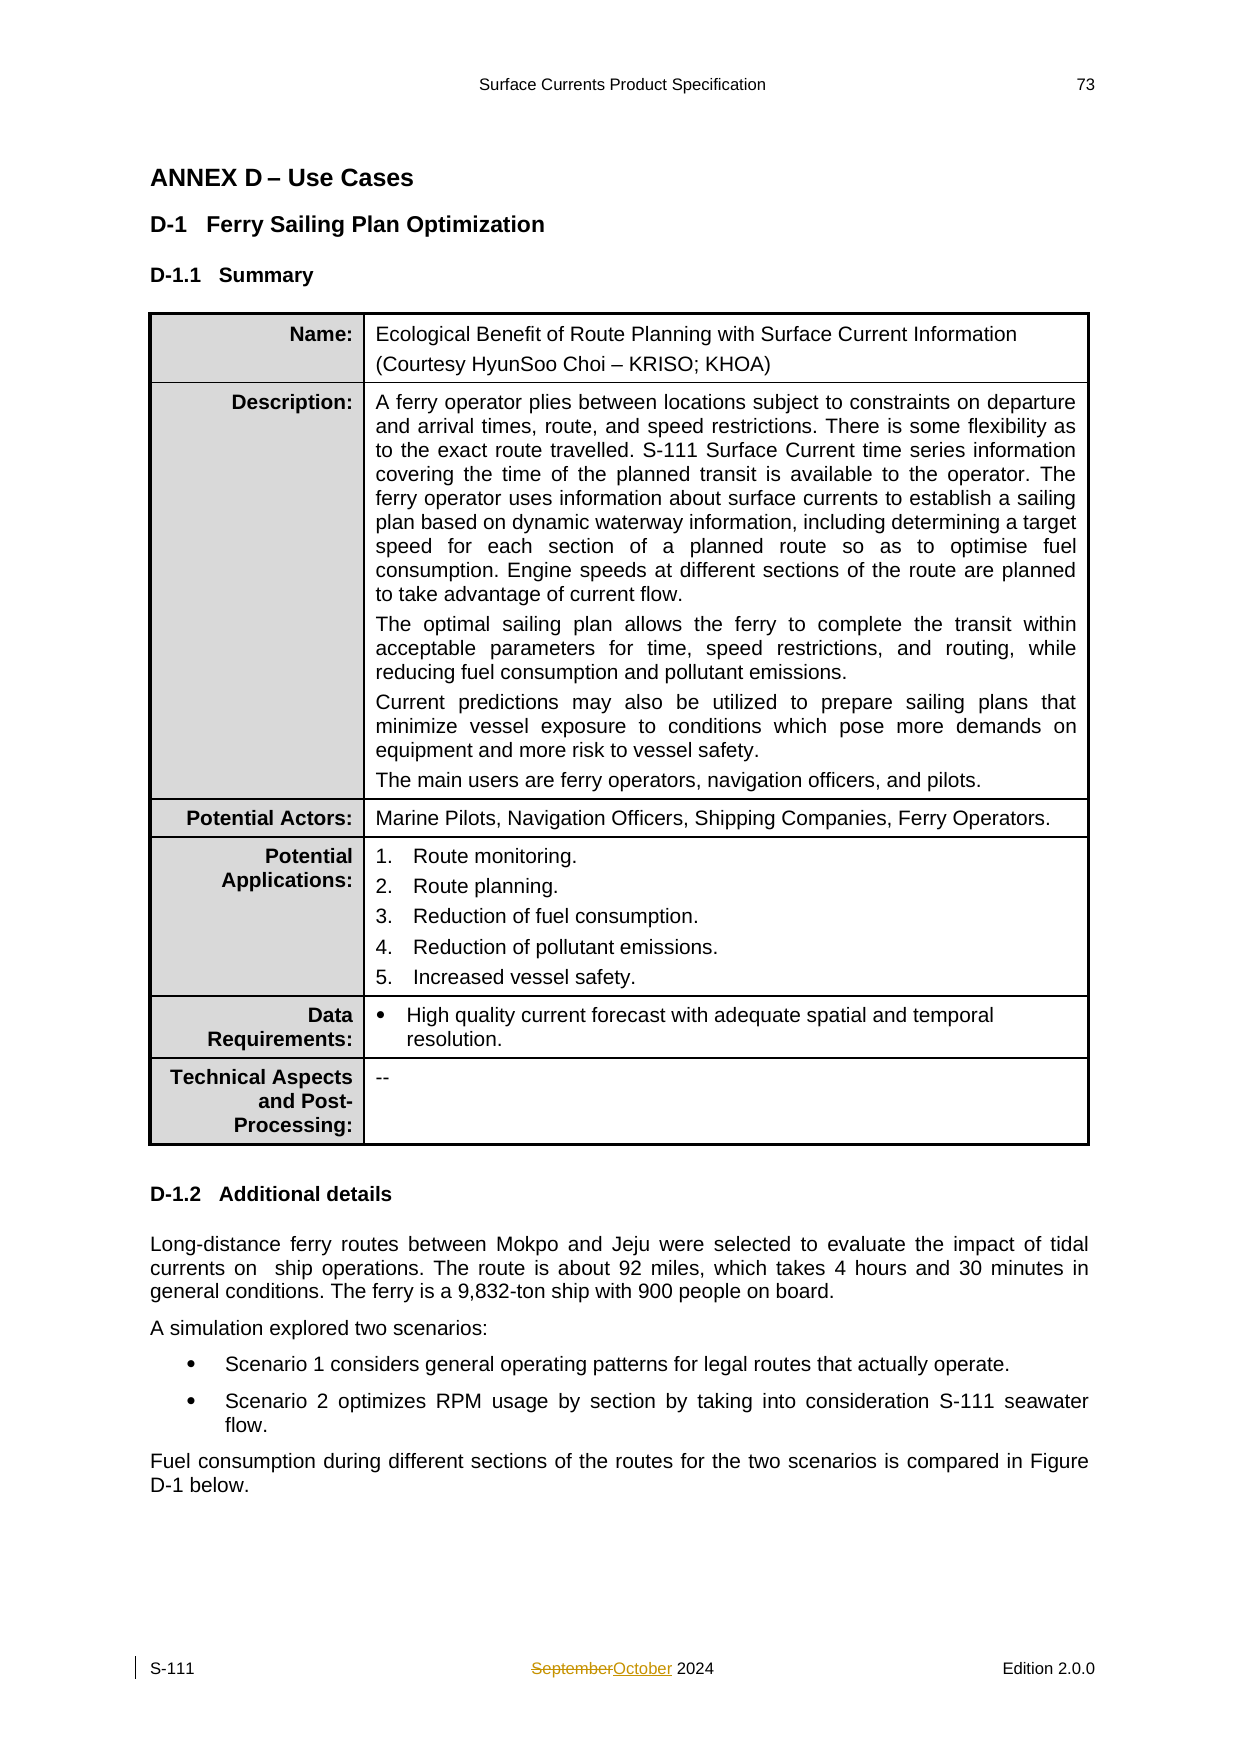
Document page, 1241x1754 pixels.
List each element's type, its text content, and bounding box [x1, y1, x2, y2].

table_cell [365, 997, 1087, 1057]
list Scenario 1 considers general operating patterns for legal routes that actually operate. [187, 1352, 1090, 1376]
subtitle D-1.1 Summary [150, 263, 1090, 287]
subtitle D-1 Ferry Sailing Plan Optimization [150, 212, 1090, 238]
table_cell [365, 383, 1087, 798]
subtitle D-1.2 Additional details [150, 1182, 1090, 1206]
list Scenario 2 optimizes RPM usage by section by taking into consideration S-111 seawater flow. [187, 1389, 1090, 1437]
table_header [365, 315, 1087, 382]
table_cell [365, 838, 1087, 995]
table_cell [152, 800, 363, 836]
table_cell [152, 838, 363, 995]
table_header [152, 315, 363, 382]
text Fuel consumption during different sections of the routes for the two scenarios is compared in Figure D-1 below. [150, 1449, 1090, 1497]
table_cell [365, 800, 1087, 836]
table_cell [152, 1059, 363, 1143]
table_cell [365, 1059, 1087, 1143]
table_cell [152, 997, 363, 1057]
text – Use Cases [150, 162, 1090, 191]
text Long-distance ferry routes between Mokpo and Jeju were selected to evaluate the impact of tidal currents on ship operations. The route is about 92 miles, which takes 4 hours and 30 minutes in general conditions. The ferry is a 9,832-ton ship with 900 people on board. [150, 1231, 1090, 1303]
text A simulation explored two scenarios: [150, 1316, 1090, 1340]
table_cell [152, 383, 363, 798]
